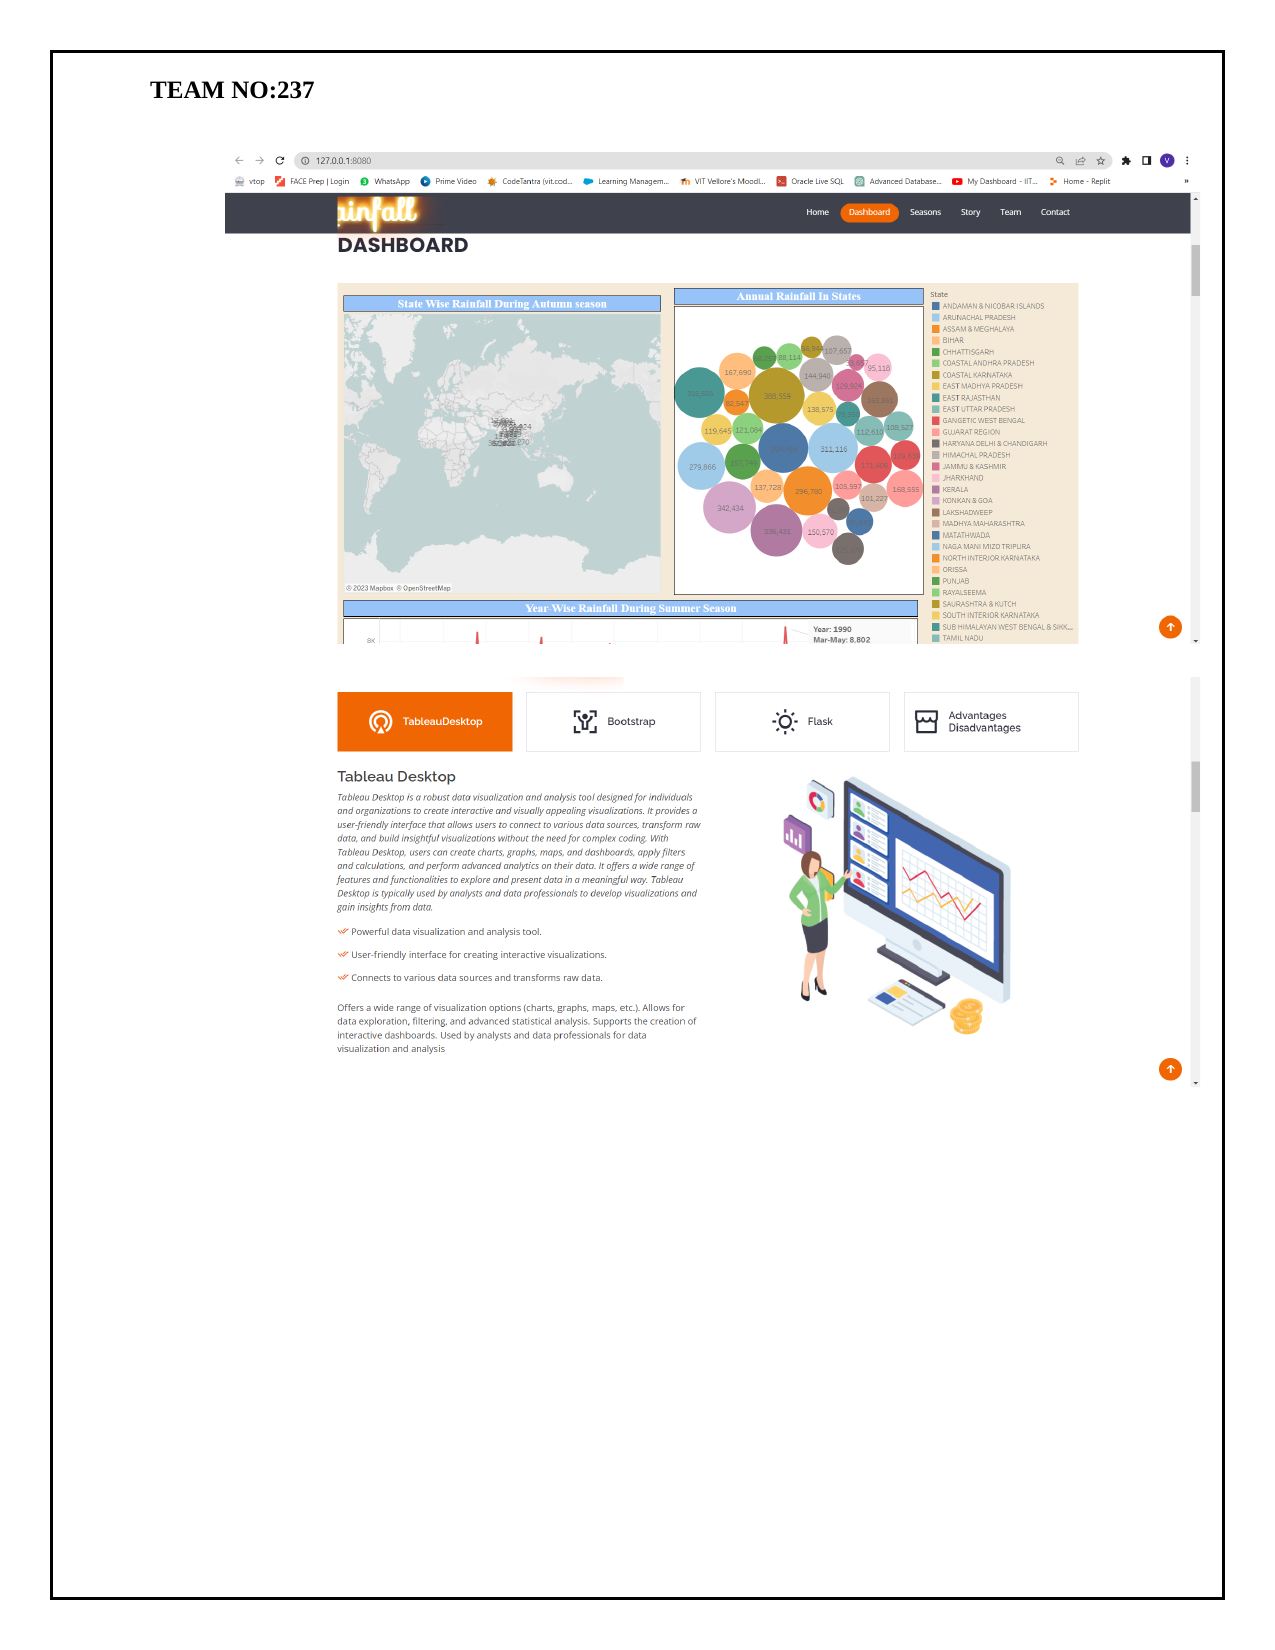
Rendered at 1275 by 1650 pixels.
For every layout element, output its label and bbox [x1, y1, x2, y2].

picture [225, 677, 1200, 1087]
picture [225, 150, 1200, 644]
